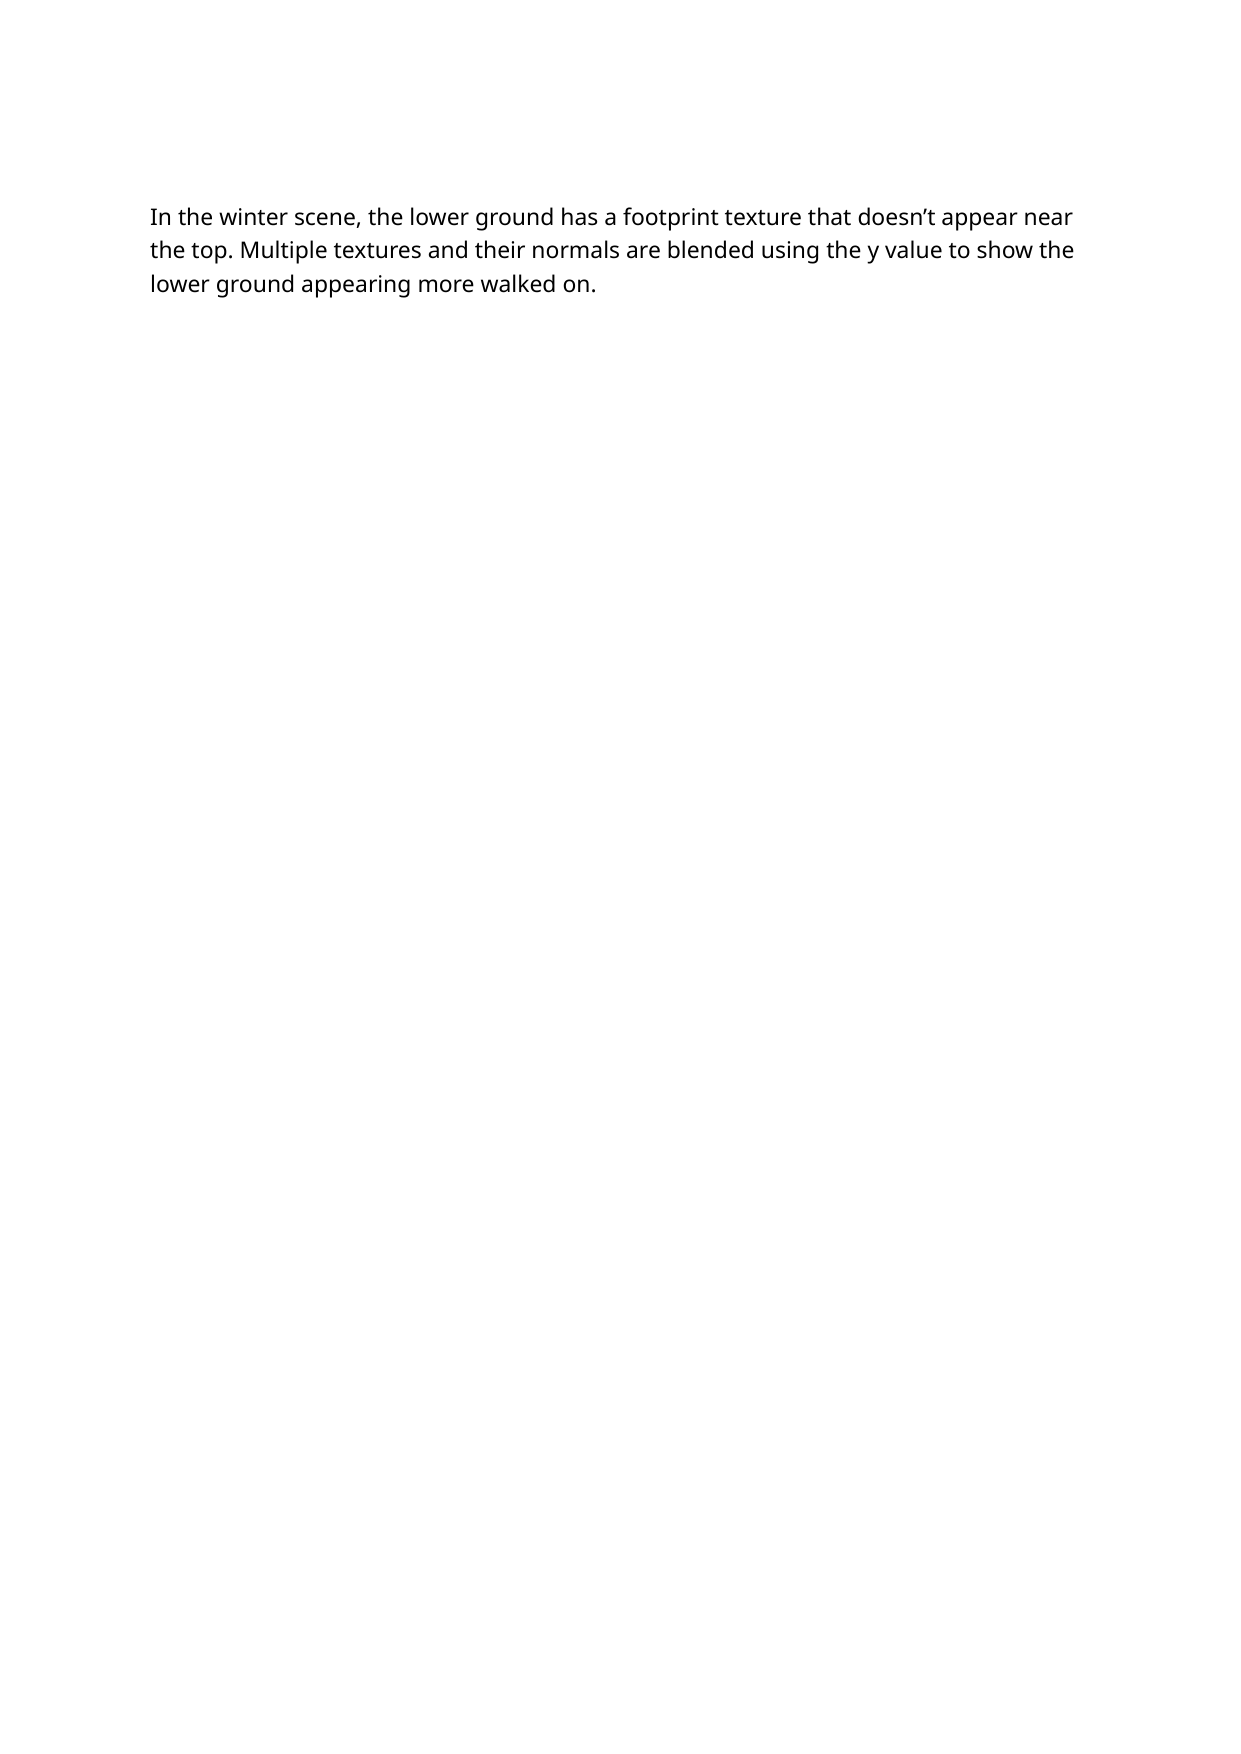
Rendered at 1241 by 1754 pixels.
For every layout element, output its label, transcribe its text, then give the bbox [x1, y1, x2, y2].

text In the winter scene, the lower ground has a footprint texture that doesn’t appear near the top. Multiple textures and their normals are blended using the y value to show the lower ground appearing more walked on. [150, 200, 1090, 299]
